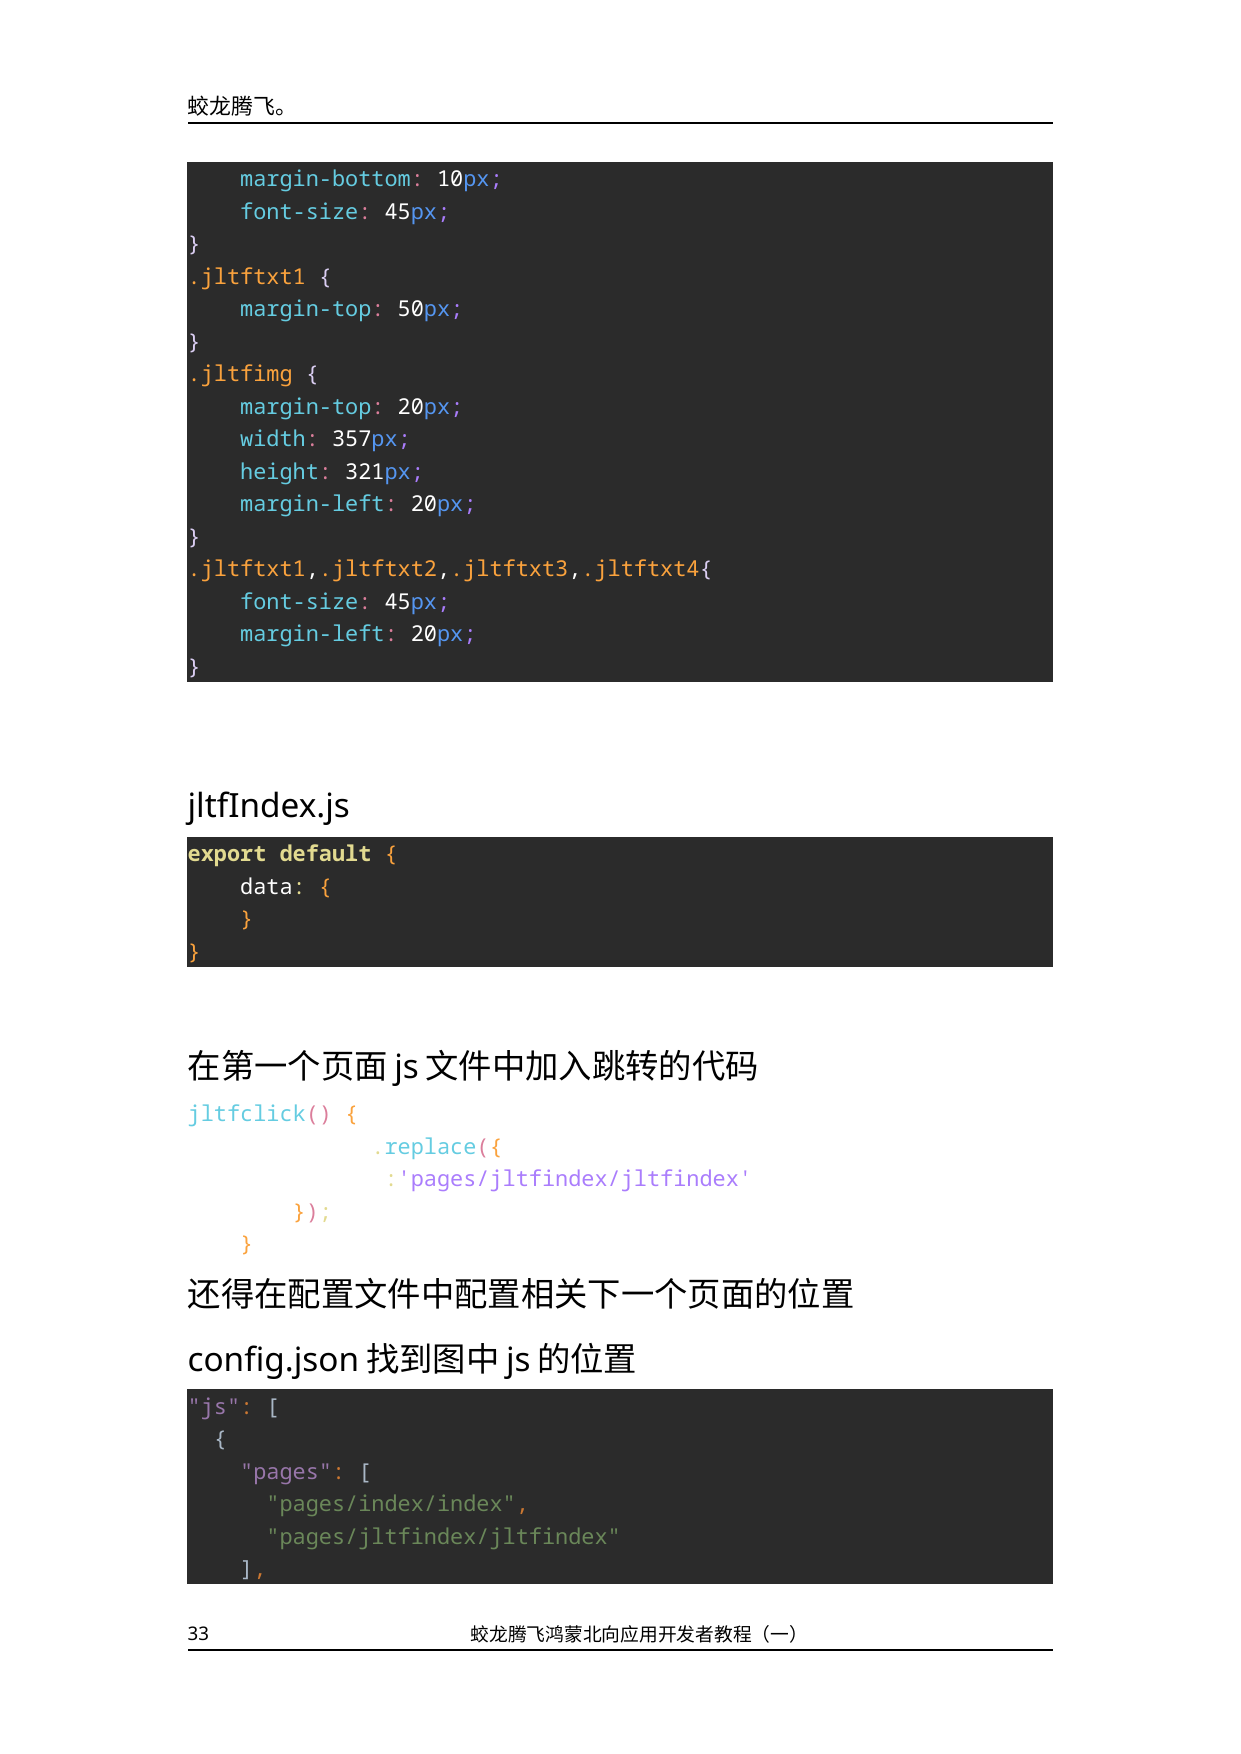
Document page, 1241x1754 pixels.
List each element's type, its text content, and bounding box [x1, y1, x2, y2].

text jltfIndex.js [187, 772, 1053, 837]
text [187, 162, 1053, 682]
text 在第一个页面js文件中加入跳转的代码 [187, 1032, 1053, 1097]
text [187, 1389, 1053, 1584]
text config.json找到图中js的位置 [187, 1324, 1053, 1389]
text export default { data: { } } [187, 837, 1053, 967]
text jltfclick() { router.replace({ uri:'pages/jltfindex/jltfindex' }); } 还得在配置文件中配置相关下一个页面的位置 [187, 1097, 1053, 1324]
